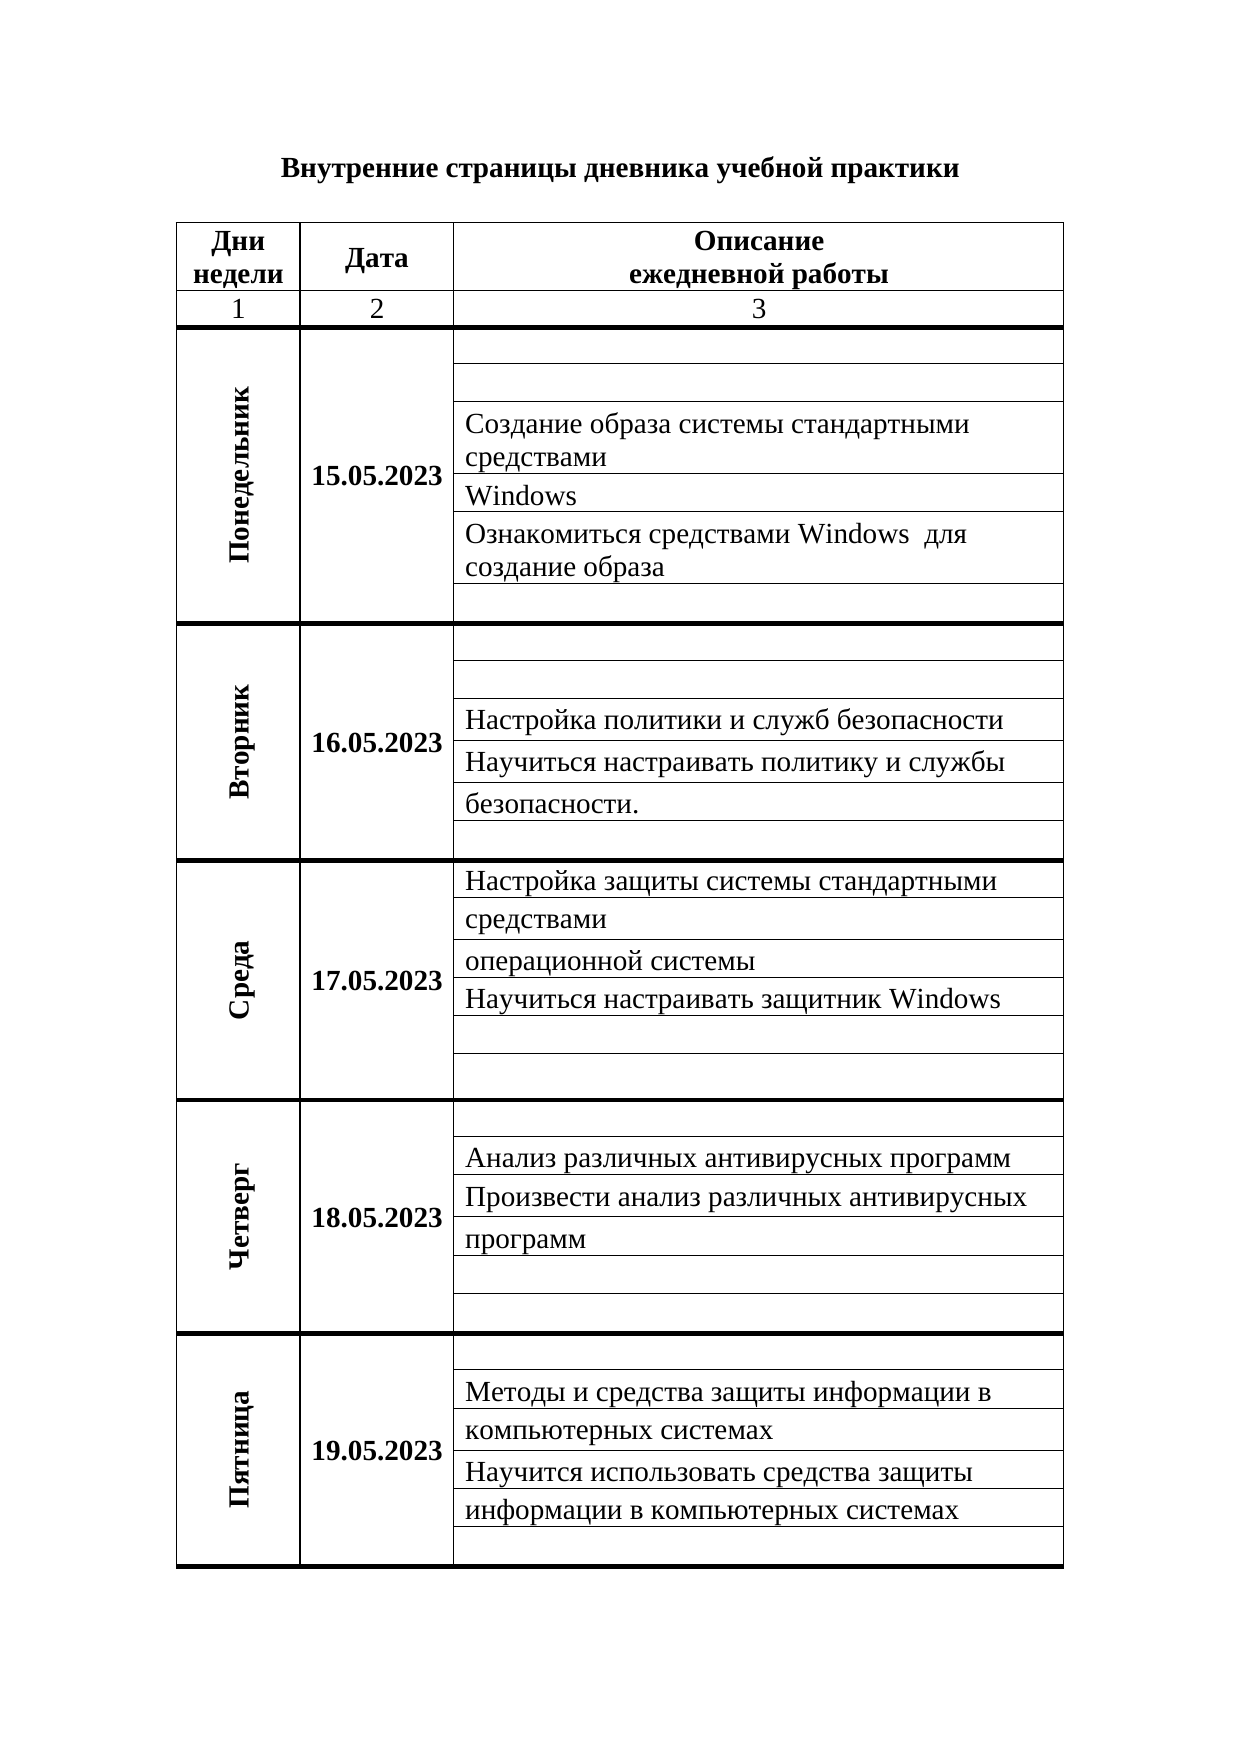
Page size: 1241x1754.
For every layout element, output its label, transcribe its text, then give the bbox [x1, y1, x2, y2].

table_cell Пятница [177, 1336, 299, 1564]
table_cell Произвести анализ различных антивирусных [454, 1175, 1063, 1216]
table_cell Ознакомиться средствами Windows для создание образа [454, 512, 1063, 583]
table_cell 3 [454, 291, 1063, 325]
table_cell программ [454, 1217, 1063, 1254]
table_cell безопасности. [454, 783, 1063, 820]
table_cell Создание образа системы стандартными средствами [454, 402, 1063, 473]
table_cell [454, 1054, 1063, 1098]
table_cell 18.05.2023 [301, 1102, 453, 1331]
table_cell 16.05.2023 [301, 626, 453, 858]
table_cell [454, 1102, 1063, 1136]
table_cell Вторник [177, 626, 299, 858]
table_cell Научится использовать средства защиты [454, 1451, 1063, 1488]
table_header Дата [301, 223, 453, 290]
table_cell [454, 364, 1063, 401]
table_cell Настройка защиты системы стандартными [454, 863, 1063, 897]
table_cell Научиться настраивать политику и службы [454, 741, 1063, 782]
table_cell компьютерных системах [454, 1409, 1063, 1449]
table_cell [454, 626, 1063, 659]
table_cell Анализ различных антивирусных программ [454, 1137, 1063, 1174]
table_cell Научиться настраивать защитник Windows [454, 978, 1063, 1015]
table_header Описание ежедневной работы [454, 223, 1063, 290]
table_cell Четверг [177, 1102, 299, 1331]
table_cell 19.05.2023 [301, 1336, 453, 1564]
text Внутренние страницы дневника учебной практики [187, 150, 1053, 183]
table_cell [454, 1294, 1063, 1331]
table_cell [454, 661, 1063, 698]
table_cell 15.05.2023 [301, 330, 453, 621]
table_cell Методы и средства защиты информации в [454, 1370, 1063, 1407]
table_cell [454, 584, 1063, 621]
table_cell 17.05.2023 [301, 863, 453, 1098]
table_cell 1 [177, 291, 299, 325]
table_cell 2 [301, 291, 453, 325]
table_cell [454, 1256, 1063, 1293]
table_cell Настройка политики и служб безопасности [454, 699, 1063, 740]
table_cell информации в компьютерных системах [454, 1489, 1063, 1526]
table_cell [454, 821, 1063, 858]
table_cell [454, 1527, 1063, 1564]
table_header Дни недели [177, 223, 299, 290]
table_cell Windows [454, 474, 1063, 511]
table_cell [454, 330, 1063, 363]
table_cell Понедельник [177, 330, 299, 621]
table_cell операционной системы [454, 940, 1063, 977]
table_cell средствами [454, 898, 1063, 939]
table_cell Среда [177, 863, 299, 1098]
table_cell [454, 1016, 1063, 1053]
table_cell [454, 1336, 1063, 1369]
